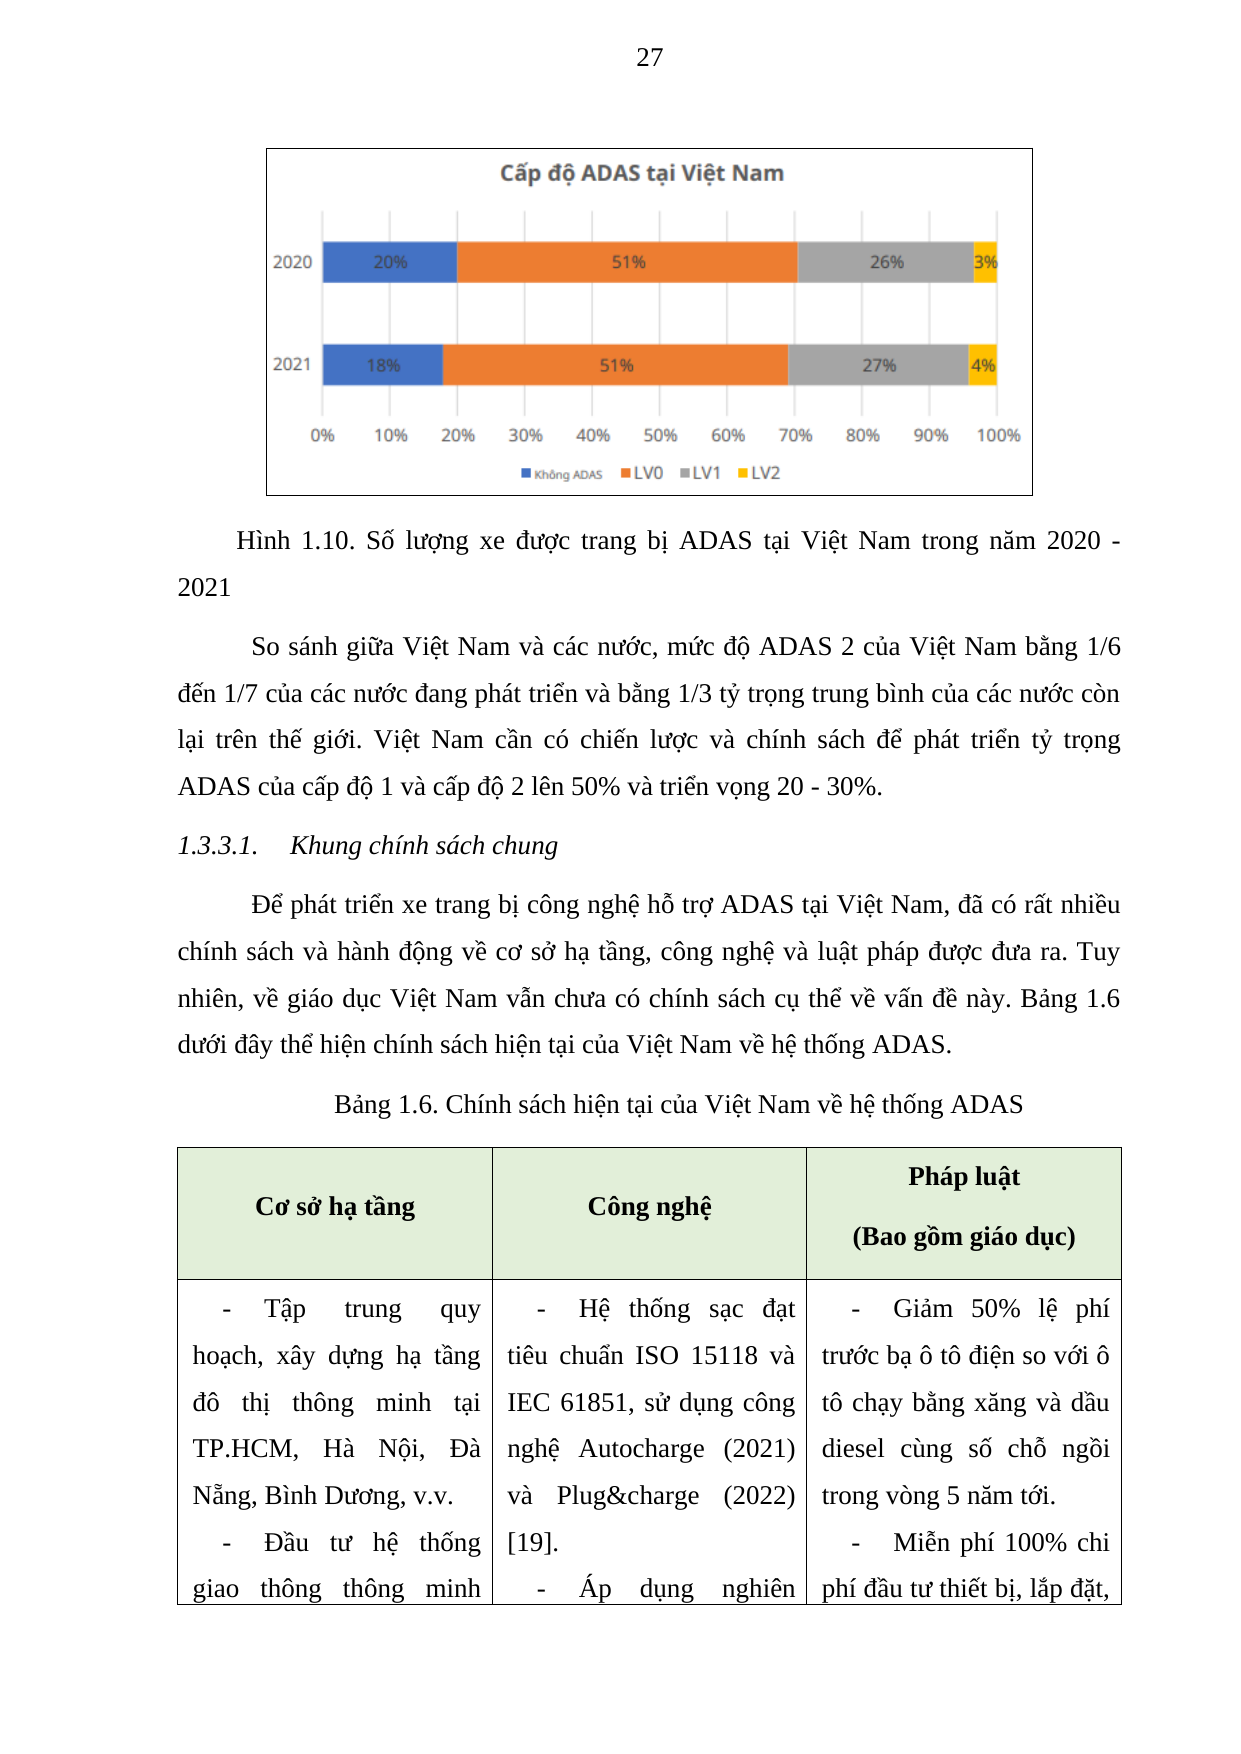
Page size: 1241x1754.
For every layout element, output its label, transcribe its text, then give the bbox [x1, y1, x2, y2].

table_header Pháp luật (Bao gồm giáo dục) [807, 1148, 1121, 1279]
table_header Cơ sở hạ tầng [178, 1148, 492, 1279]
text Để phát triển xe trang bị công nghệ hỗ trợ ADAS tại Việt Nam, đã có rất nhiều chính sách và hành động về cơ sở hạ tầng, công nghệ và luật pháp được đưa ra. Tuy nhiên, về giáo dục Việt Nam vẫn chưa có chính sách cụ thể về vấn đề này. Bảng 1.6 dưới đây thể hiện chính sách hiện tại của Việt Nam về hệ thống ADAS. [177, 888, 1122, 1060]
picture [267, 149, 1032, 495]
subtitle Khung chính sách chung [177, 829, 1122, 861]
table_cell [807, 1280, 1121, 1603]
text So sánh giữa Việt Nam và các nước, mức độ ADAS 2 của Việt Nam bằng 1/6 đến 1/7 của các nước đang phát triển và bằng 1/3 tỷ trọng trung bình của các nước còn lại trên thế giới. Việt Nam cần có chiến lược và chính sách để phát triển tỷ trọng ADAS của cấp độ 1 và cấp độ 2 lên 50% và triển vọng 20 - 30%. [177, 630, 1122, 801]
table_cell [178, 1280, 492, 1603]
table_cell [493, 1280, 806, 1603]
table_header Công nghệ [493, 1148, 806, 1279]
